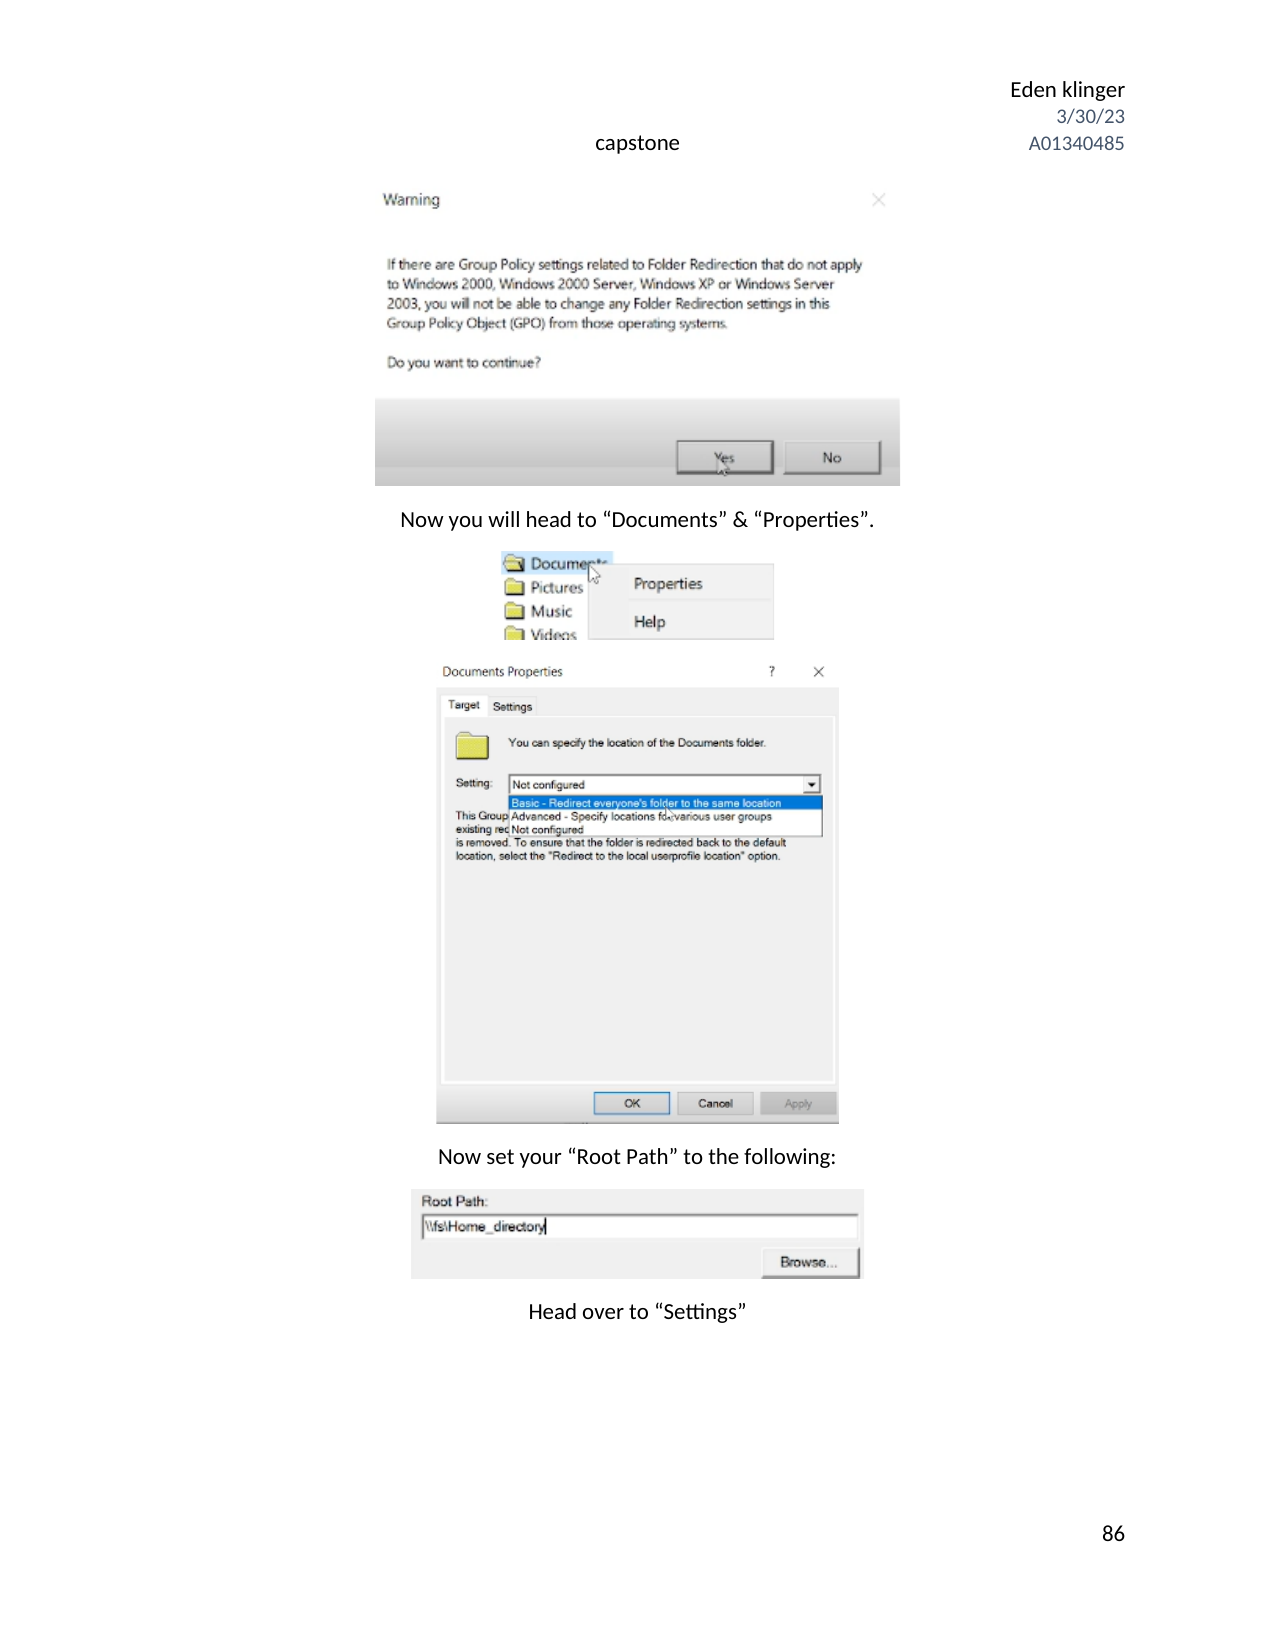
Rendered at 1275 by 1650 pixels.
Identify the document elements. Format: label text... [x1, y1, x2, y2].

picture [375, 184, 901, 486]
text Now you will head to “Documents” & “Properties”. [150, 505, 1125, 533]
picture [411, 1189, 865, 1279]
picture [436, 658, 839, 1124]
text Head over to “Settings” [150, 1297, 1125, 1325]
text Now set your “Root Path” to the following: [150, 1142, 1125, 1170]
picture [500, 551, 775, 640]
